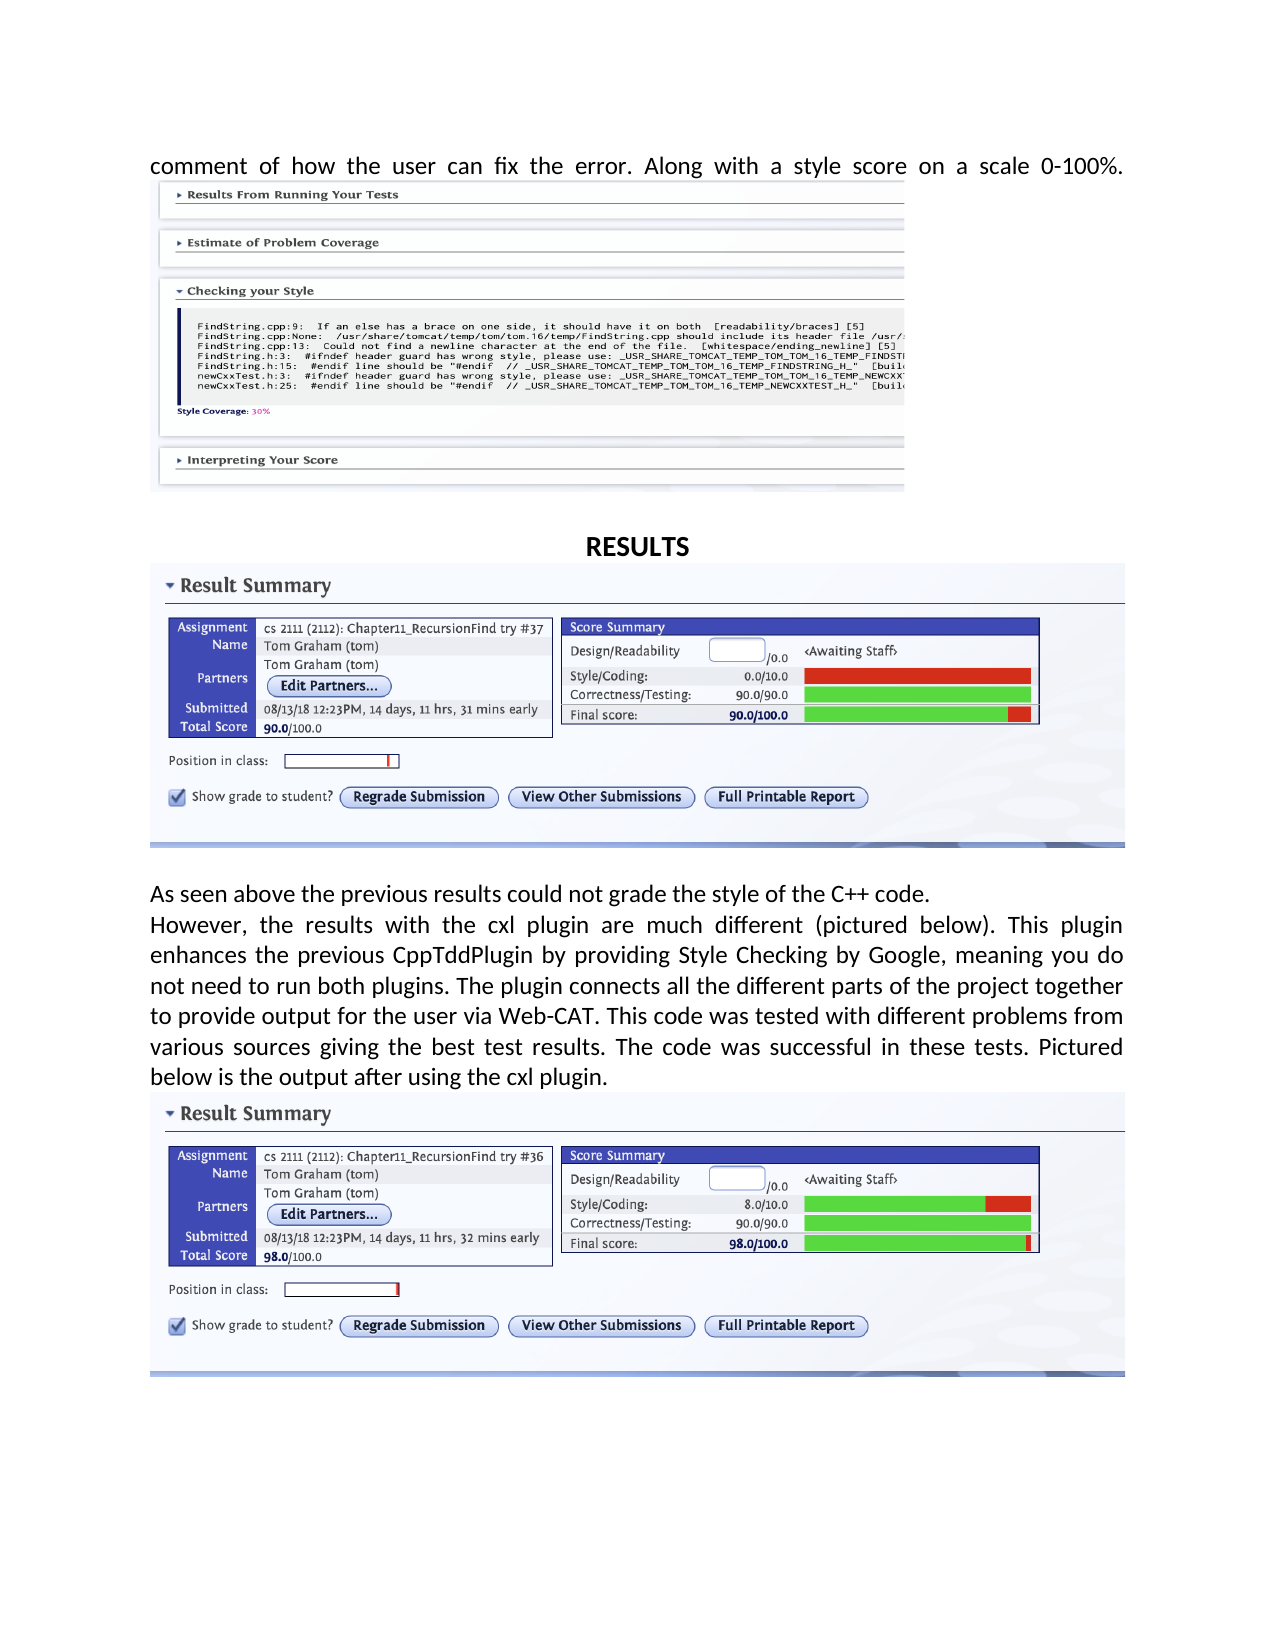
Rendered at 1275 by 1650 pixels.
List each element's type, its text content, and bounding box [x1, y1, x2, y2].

text However, the results with the cxl plugin are much different (pictured below). This plugin enhances the previous CppTddPlugin by providing Style Checking by Google, meaning you do not need to run both plugins. The plugin connects all the different parts of the project together to provide output for the user via Web-CAT. This code was tested with different problems from various sources giving the best test results. The code was successful in these tests. Pictured below is the output after using the cxl plugin. [150, 909, 1125, 1092]
text RESULTS [150, 528, 1125, 563]
picture [150, 180, 905, 492]
picture [150, 1092, 1125, 1377]
text As seen above the previous results could not grade the style of the C++ code. [150, 878, 1125, 909]
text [150, 150, 1125, 492]
picture [150, 563, 1125, 848]
